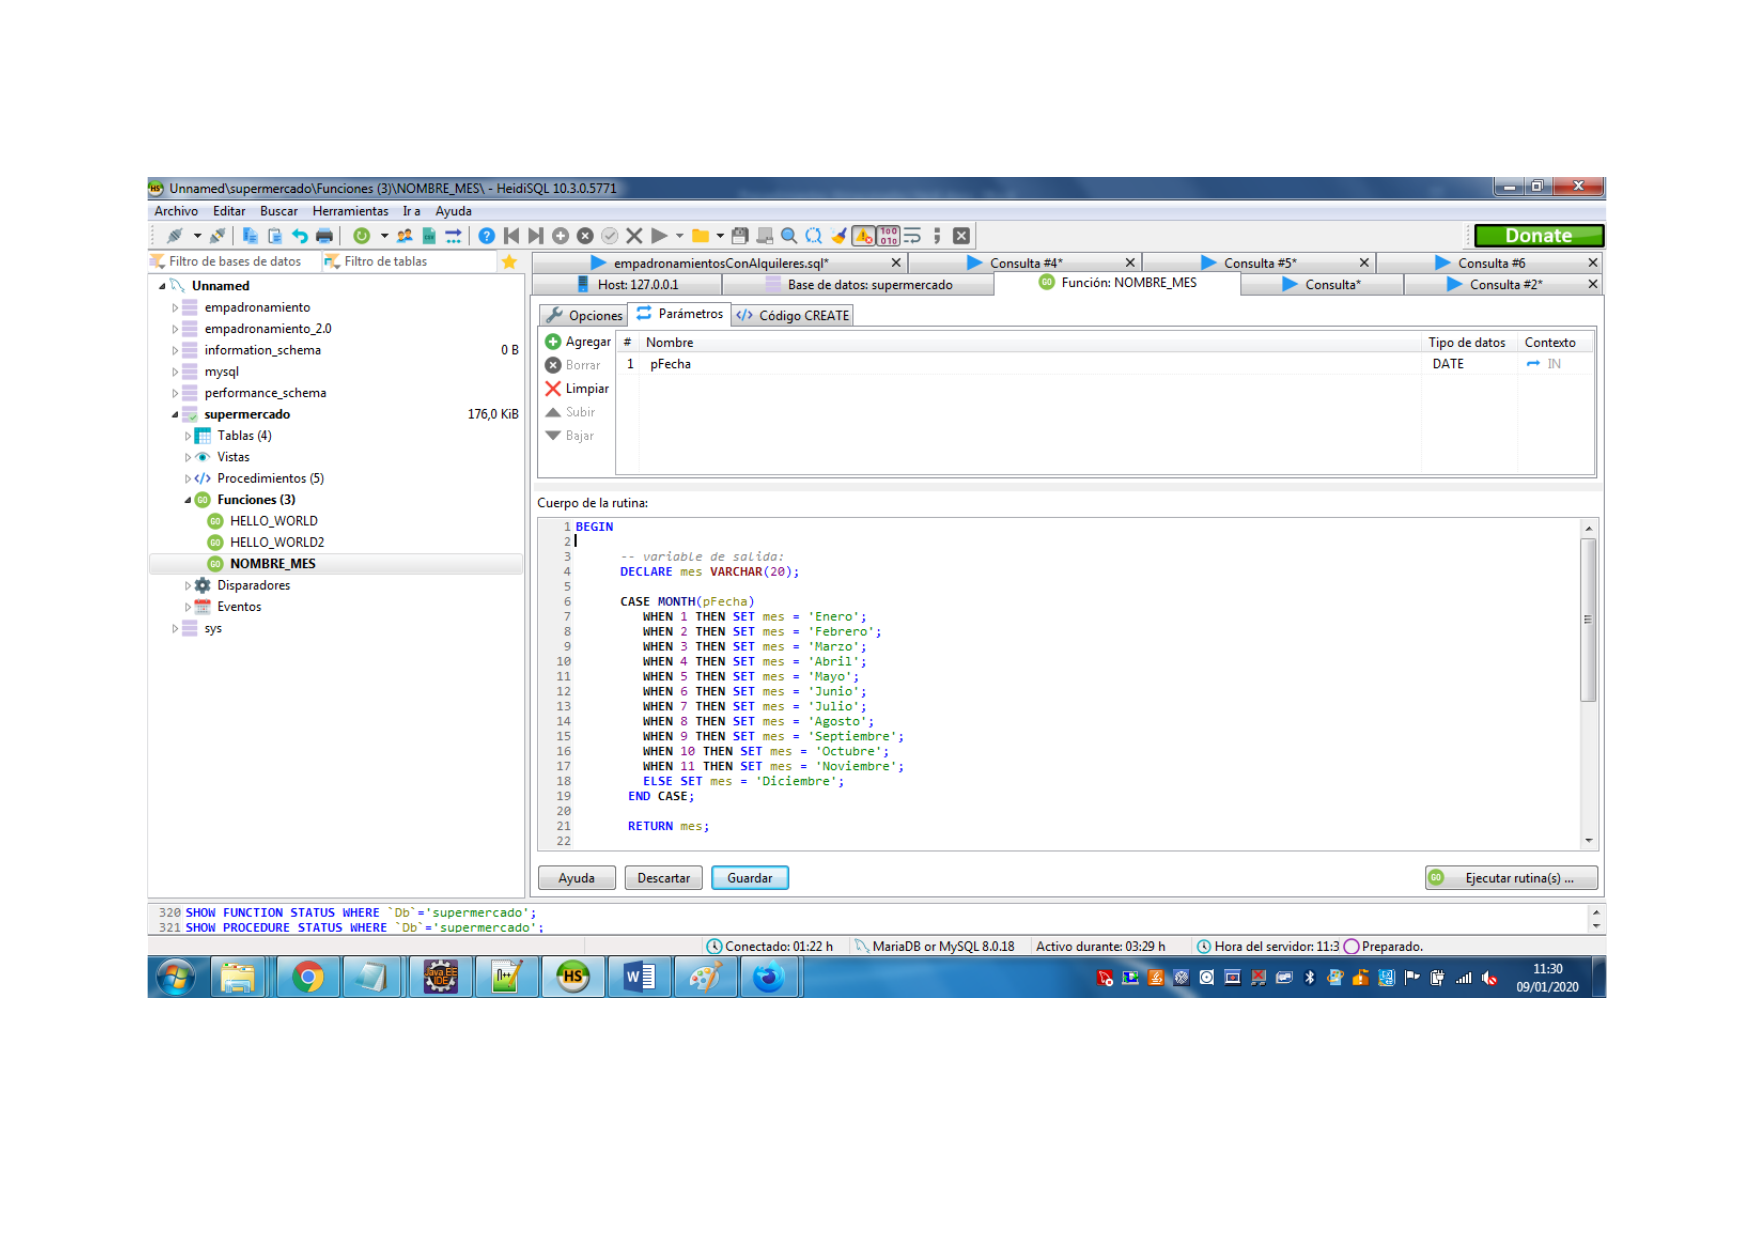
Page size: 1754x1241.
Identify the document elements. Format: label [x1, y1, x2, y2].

picture [147, 177, 1607, 998]
